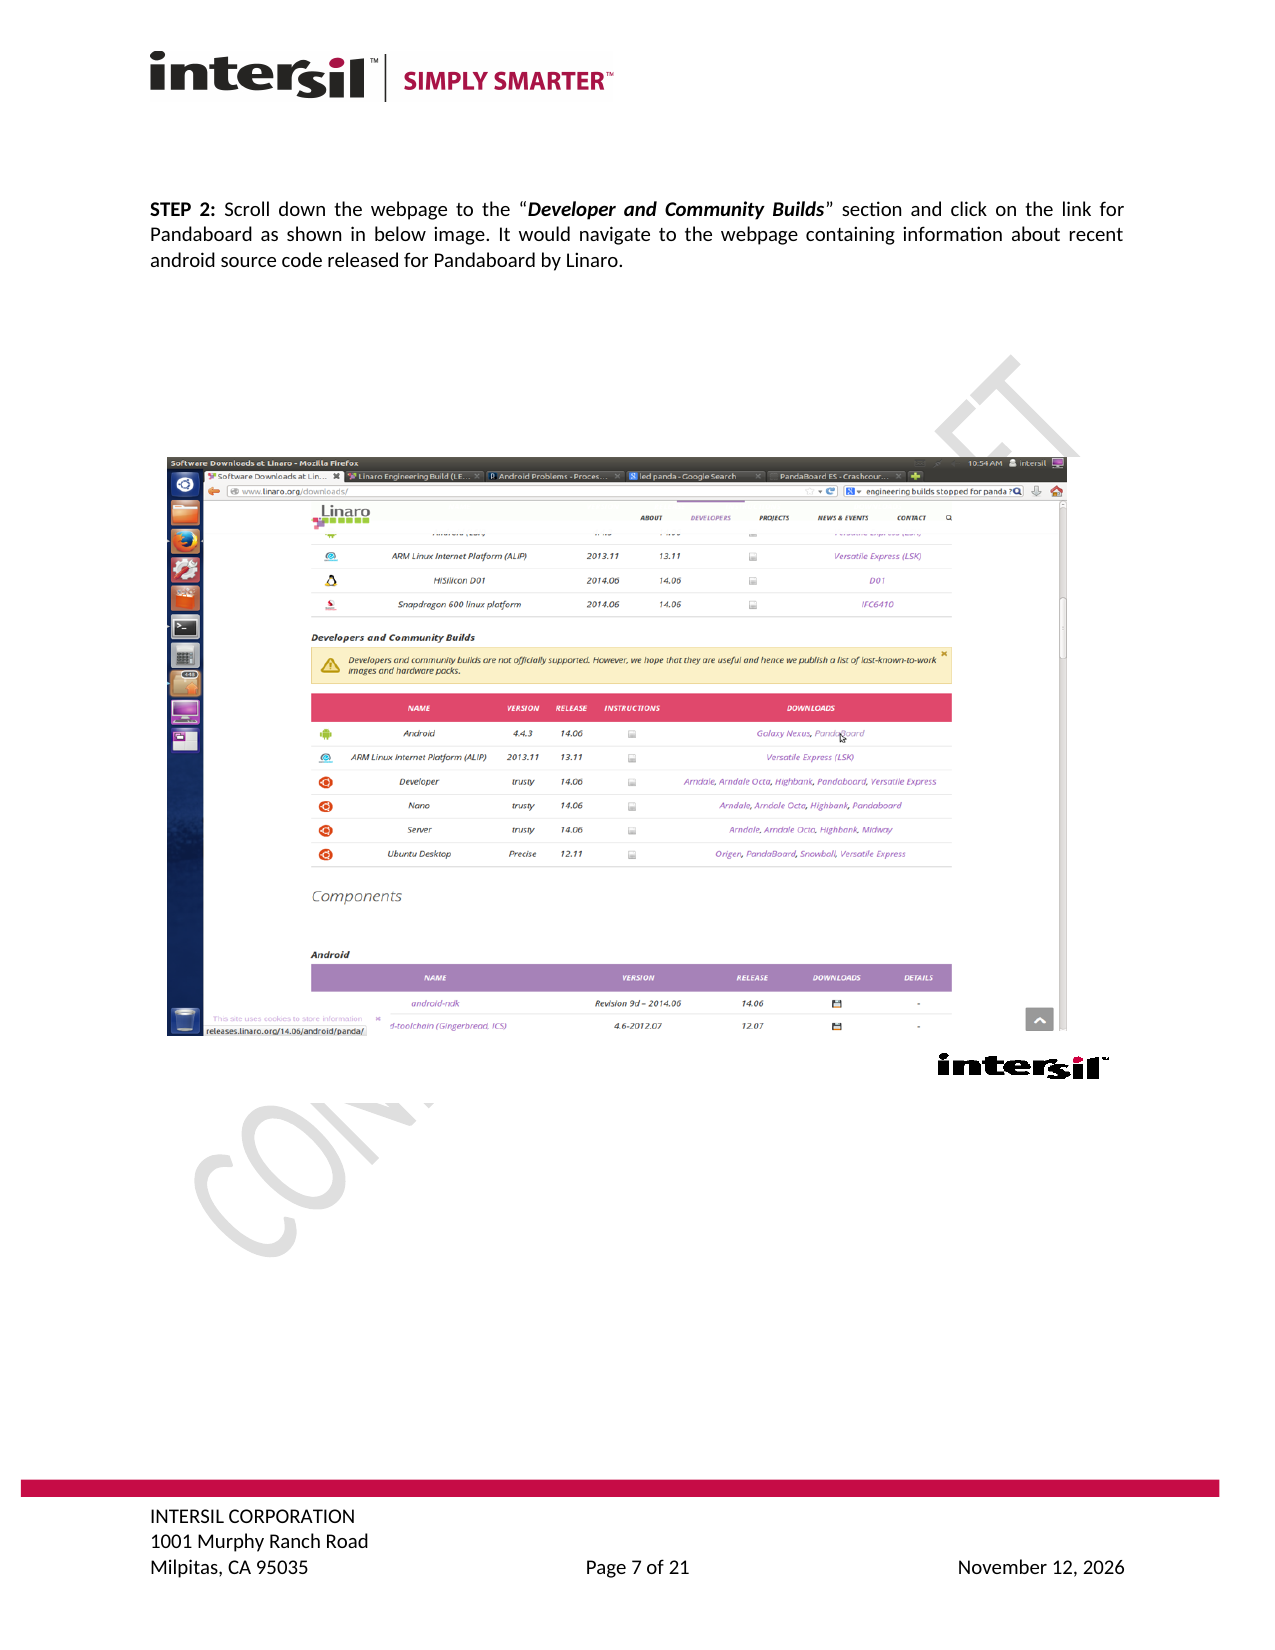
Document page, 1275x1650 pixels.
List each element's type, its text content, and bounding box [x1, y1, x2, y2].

text STEP 2: Scroll down the webpage to the “Developer and Community Builds” section and click on the link for Pandaboard as shown in below image. It would navigate to the webpage containing information about recent android source code released for Pandaboard by Linaro. [150, 196, 1125, 272]
picture [150, 457, 1125, 1103]
picture [150, 51, 614, 102]
